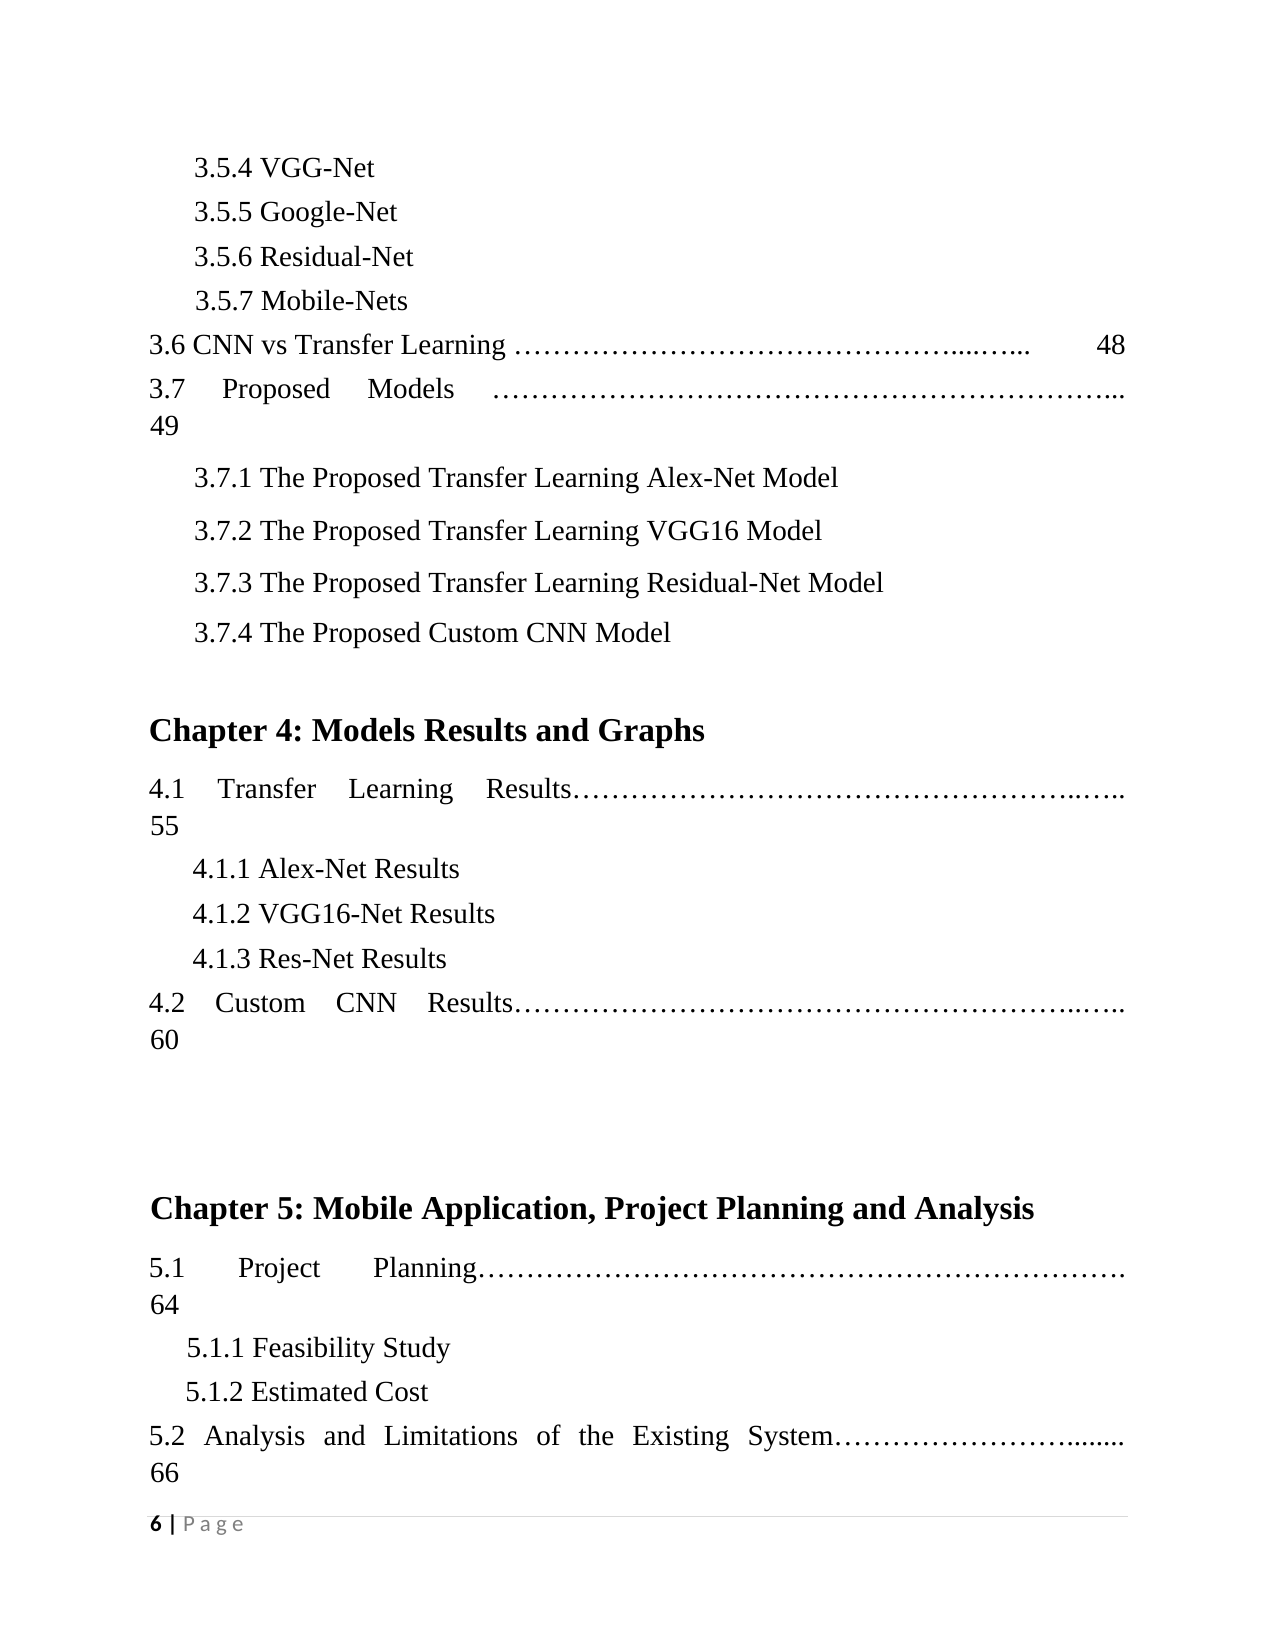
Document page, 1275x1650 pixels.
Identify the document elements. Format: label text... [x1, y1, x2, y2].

text 4.1.2 VGG16-Net Results [149, 896, 1126, 930]
text 3.6 CNN vs Transfer Learning ………………………………………....…... 48 [149, 327, 1126, 361]
text 4.1 Transfer Learning Results……………………………………………..….. 55 [149, 771, 1126, 841]
text 3.5.4 VGG-Net [150, 150, 1126, 184]
text 4.1.1 Alex-Net Results [149, 852, 1126, 885]
text 4.1.3 Res-Net Results [149, 941, 1126, 974]
text 3.7.3 The Proposed Transfer Learning Residual-Net Model [150, 565, 1056, 598]
text 4.2 Custom CNN Results…………………………………………………..….. 60 [149, 985, 1126, 1056]
text 3.5.6 Residual-Net [150, 239, 1126, 272]
text 3.5.5 Google-Net [150, 194, 1126, 228]
text 3.5.7 Mobile-Nets [150, 283, 1126, 317]
text 5.2 Analysis and Limitations of the Existing System……………………........ 66 [149, 1418, 1126, 1489]
text 3.7.1 The Proposed Transfer Learning Alex-Net Model [150, 460, 1056, 493]
text 5.1 Project Planning…………………………………………………………. 64 [149, 1250, 1126, 1320]
subtitle Chapter 4: Models Results and Graphs [149, 710, 1126, 748]
text 3.7.2 The Proposed Transfer Learning VGG16 Model [150, 513, 1056, 546]
text 5.1.1 Feasibility Study [149, 1331, 1126, 1364]
subtitle Chapter 5: Mobile Application, Project Planning and Analysis [150, 1188, 1126, 1227]
text 3.7 Proposed Models ………………………………………………………... 49 [149, 371, 1126, 441]
text 3.7.4 The Proposed Custom CNN Model [150, 615, 1056, 649]
text 5.1.2 Estimated Cost [149, 1374, 1126, 1408]
